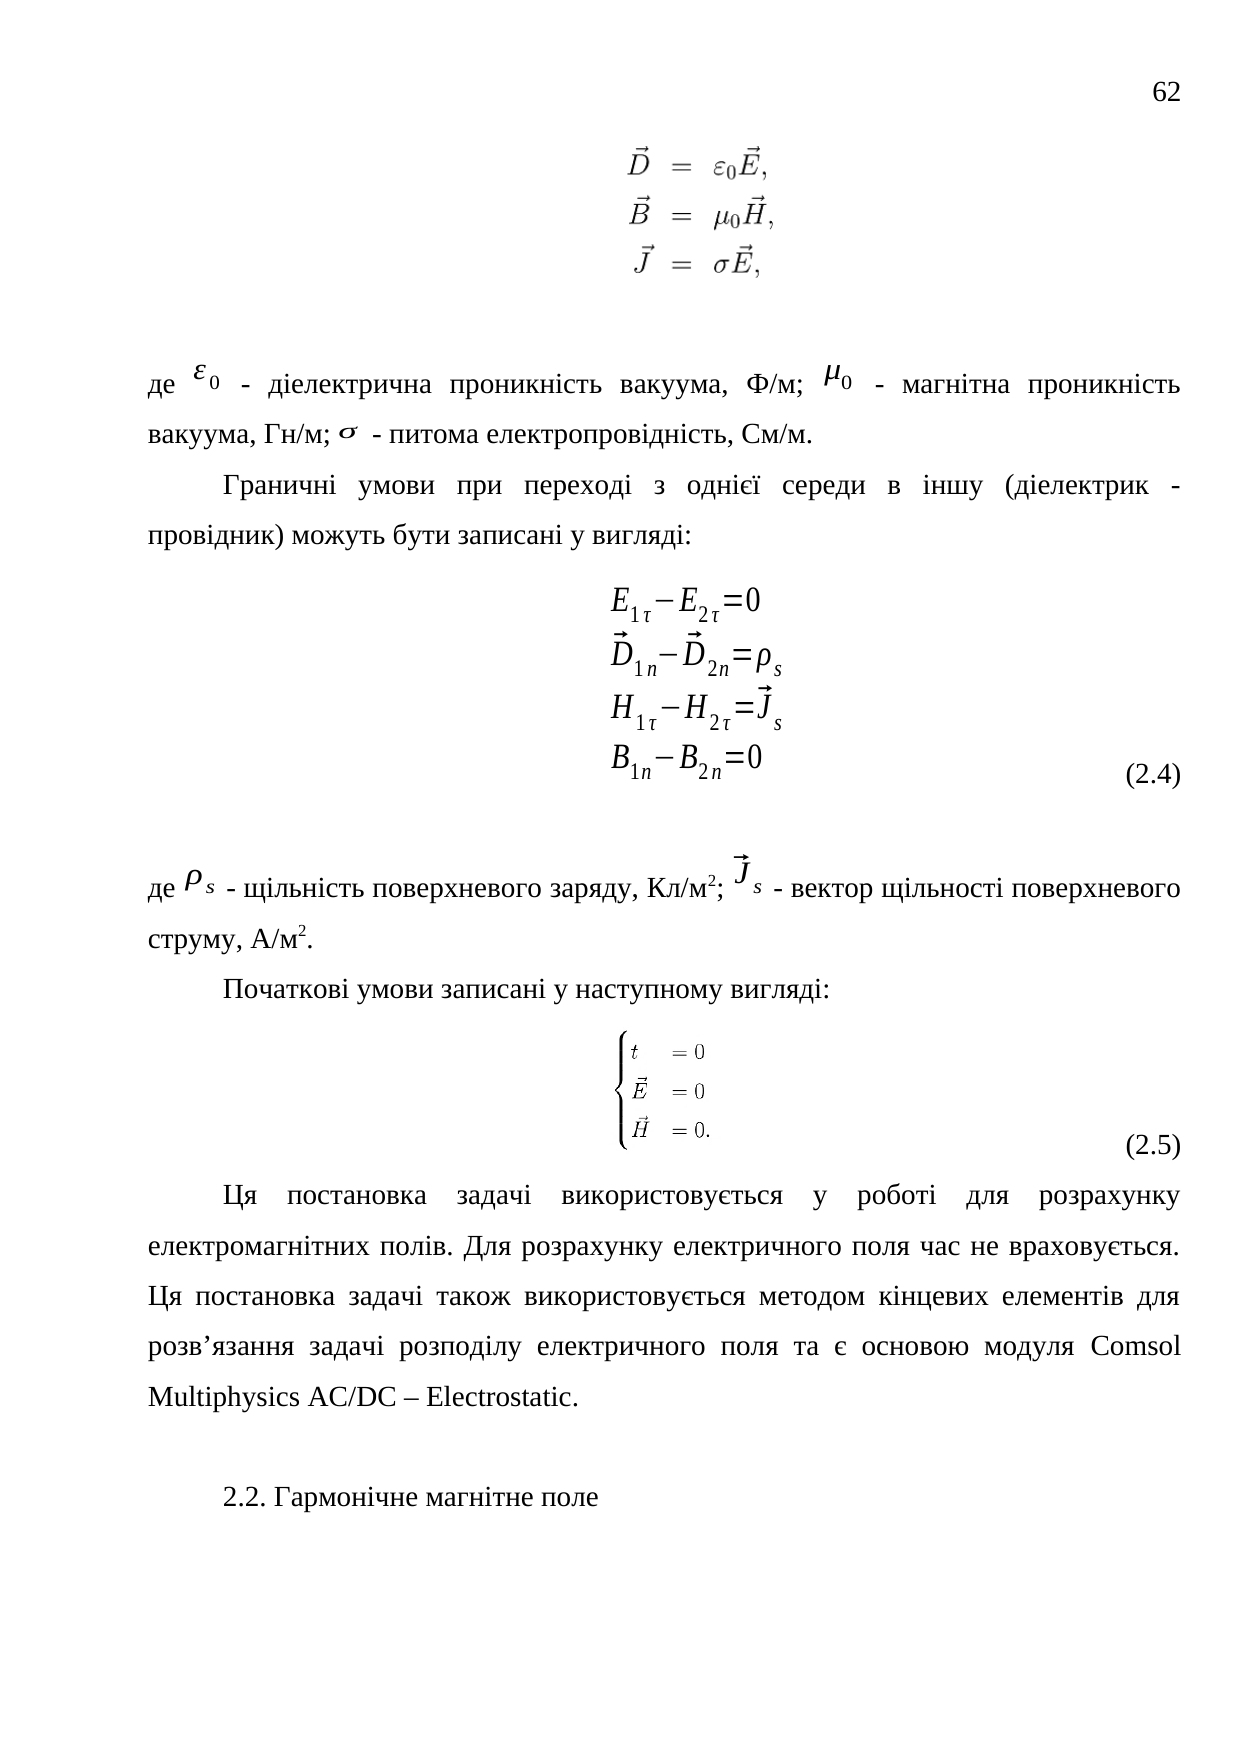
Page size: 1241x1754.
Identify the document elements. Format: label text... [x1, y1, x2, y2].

picture [625, 140, 778, 286]
text Ця постановка задачі використовується у роботі для розрахунку електромагнітних полів. Для розрахунку електричного поля час не враховується. Ця постановка задачі також використовується методом кінцевих елементів для розв’язання задачі розподілу електричного поля та є основою модуля Comsol Multiphysics AC/DC – Electrostatic. [148, 1177, 1181, 1412]
text Граничні умови при переході з однієї середи в іншу (діелектрик - провідник) можуть бути записані у вигляді: [148, 467, 1181, 551]
text 2.2. Гармонічне магнітне поле [148, 1479, 1181, 1513]
picture [610, 1021, 723, 1155]
text (2.5) [148, 1022, 1181, 1161]
text де - щільність поверхневого заряду, Кл/м2; - вектор щільності поверхневого струму, А/м2. [148, 853, 1181, 954]
text Початкові умови записані у наступному вигляді: [148, 971, 1181, 1005]
text де - діелектрична проникність вакуума, Ф/м; - магнітна проникність вакуума, Гн/м; - питома електропровідність, См/м. [148, 353, 1181, 450]
text (2.4) [148, 580, 1181, 790]
